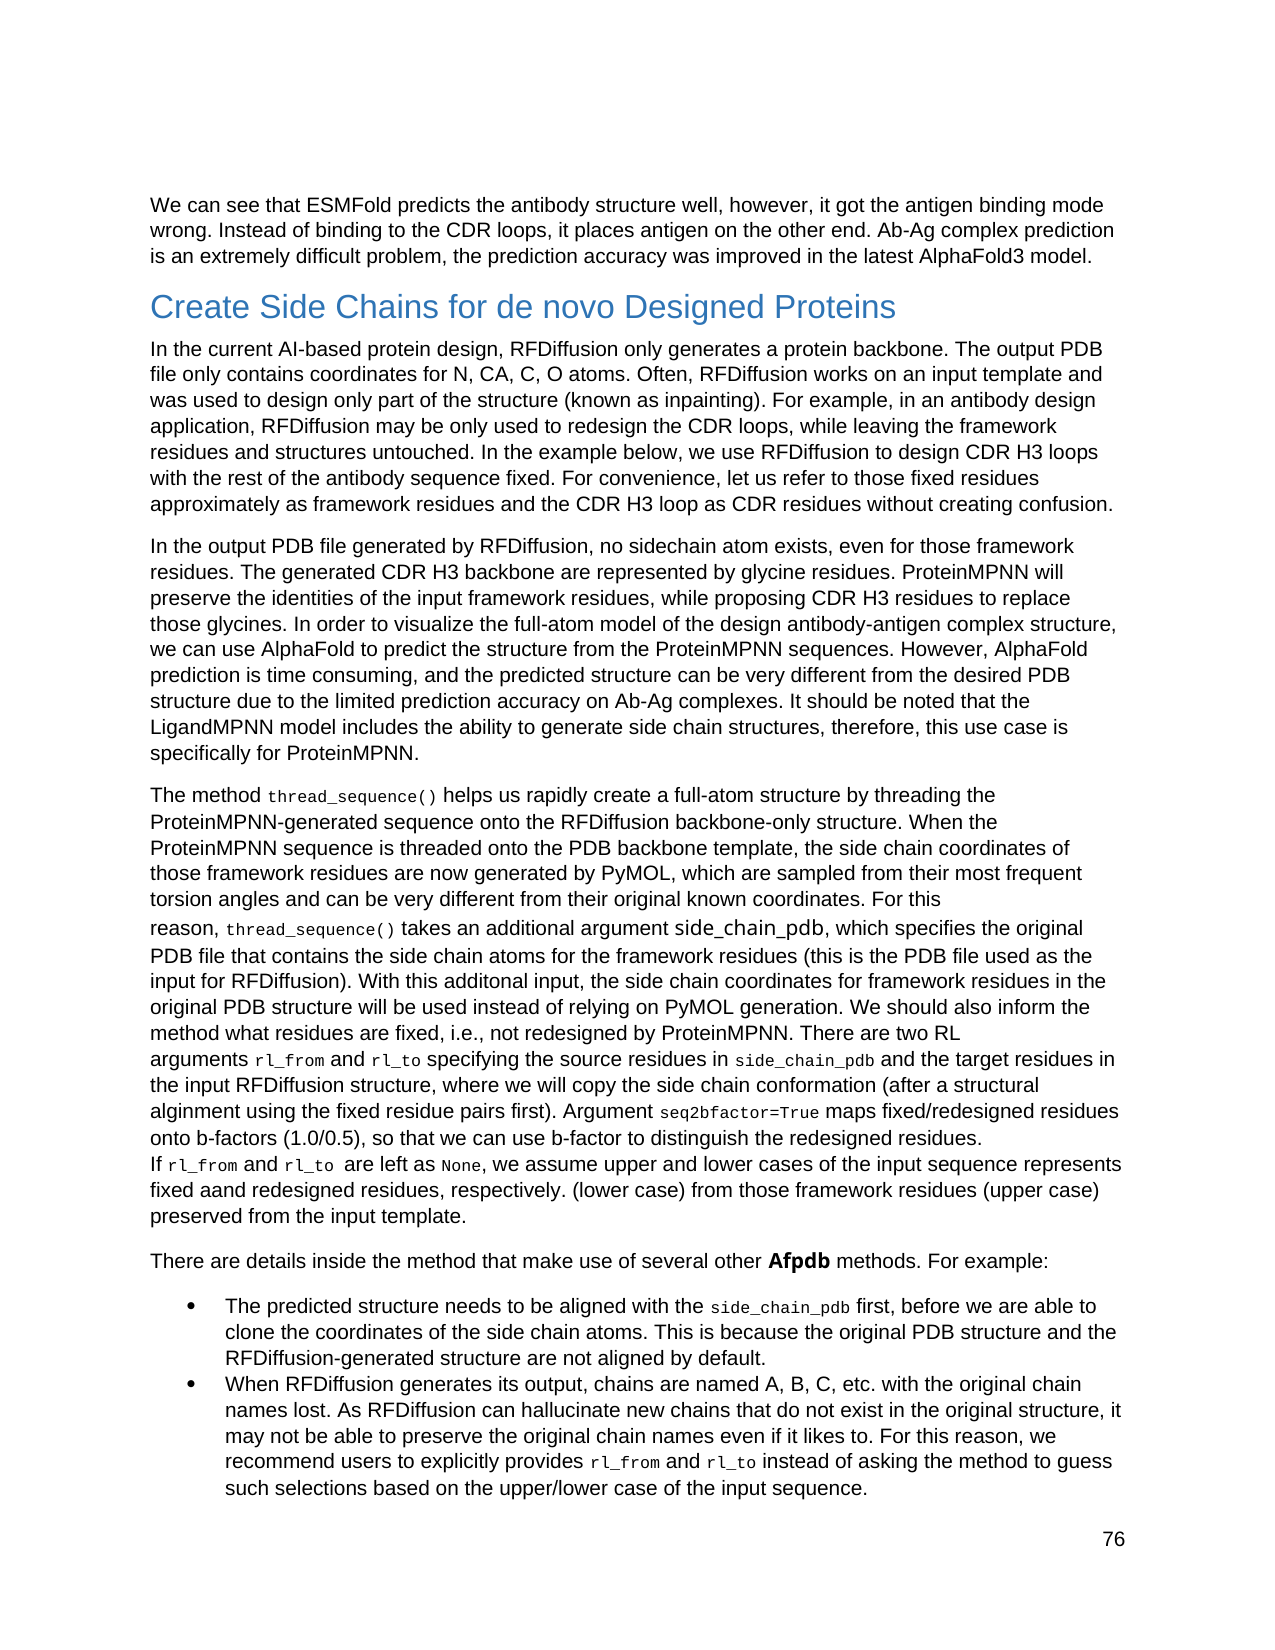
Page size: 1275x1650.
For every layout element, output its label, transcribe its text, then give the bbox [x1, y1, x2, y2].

text The method thread_sequence() helps us rapidly create a full-atom structure by threading the ProteinMPNN-generated sequence onto the RFDiffusion backbone-only structure. When the ProteinMPNN sequence is threaded onto the PDB backbone template, the side chain coordinates of those framework residues are now generated by PyMOL, which are sampled from their most frequent torsion angles and can be very different from their original known coordinates. For this reason, thread_sequence() takes an additional argument side_chain_pdb, which specifies the original PDB file that contains the side chain atoms for the framework residues (this is the PDB file used as the input for RFDiffusion). With this additonal input, the side chain coordinates for framework residues in the original PDB structure will be used instead of relying on PyMOL generation. We should also inform the method what residues are fixed, i.e., not redesigned by ProteinMPNN. There are two RL arguments rl_from and rl_to specifying the source residues in side_chain_pdb and the target residues in the input RFDiffusion structure, where we will copy the side chain conformation (after a structural alginment using the fixed residue pairs first). Argument seq2bfactor=True maps fixed/redesigned residues onto b-factors (1.0/0.5), so that we can use b-factor to distinguish the redesigned residues. If rl_from and rl_to are left as None, we assume upper and lower cases of the input sequence represents fixed aand redesigned residues, respectively. (lower case) from those framework residues (upper case) preserved from the input template. [150, 783, 1125, 1228]
subtitle Create Side Chains for de novo Designed Proteins [150, 287, 1125, 325]
list The predicted structure needs to be aligned with the side_chain_pdb first, before we are able to clone the coordinates of the side chain atoms. This is because the original PDB structure and the RFDiffusion-generated structure are not aligned by default. [187, 1293, 1125, 1370]
text In the output PDB file generated by RFDiffusion, no sidechain atom exists, even for those framework residues. The generated CDR H3 backbone are represented by glycine residues. ProteinMPNN will preserve the identities of the input framework residues, while proposing CDR H3 residues to replace those glycines. In order to visualize the full-atom model of the design antibody-antigen complex structure, we can use AlphaFold to predict the structure from the ProteinMPNN sequences. However, AlphaFold prediction is time consuming, and the predicted structure can be very different from the desired PDB structure due to the limited prediction accuracy on Ab-Ag complexes. It should be noted that the LigandMPNN model includes the ability to generate side chain structures, therefore, this use case is specifically for ProteinMPNN. [150, 534, 1125, 764]
text There are details inside the method that make use of several other Afpdb methods. For example: [150, 1246, 1125, 1275]
text We can see that ESMFold predicts the antibody structure well, however, it got the antigen binding mode wrong. Instead of binding to the CDR loops, it places antigen on the other end. Ab-Ag complex prediction is an extremely difficult problem, the prediction accuracy was improved in the latest AlphaFold3 model. [150, 192, 1125, 268]
list When RFDiffusion generates its output, chains are named A, B, C, etc. with the original chain names lost. As RFDiffusion can hallucinate new chains that do not exist in the original structure, it may not be able to preserve the original chain names even if it likes to. For this reason, we recommend users to explicitly provides rl_from and rl_to instead of asking the method to guess such selections based on the upper/lower case of the input sequence. [187, 1372, 1125, 1500]
text In the current AI-based protein design, RFDiffusion only generates a protein backbone. The output PDB file only contains coordinates for N, CA, C, O atoms. Often, RFDiffusion works on an input template and was used to design only part of the structure (known as inpainting). For example, in an antibody design application, RFDiffusion may be only used to redesign the CDR loops, while leaving the framework residues and structures untouched. In the example below, we use RFDiffusion to design CDR H3 loops with the rest of the antibody sequence fixed. For convenience, let us refer to those fixed residues approximately as framework residues and the CDR H3 loop as CDR residues without creating confusion. [150, 336, 1125, 515]
